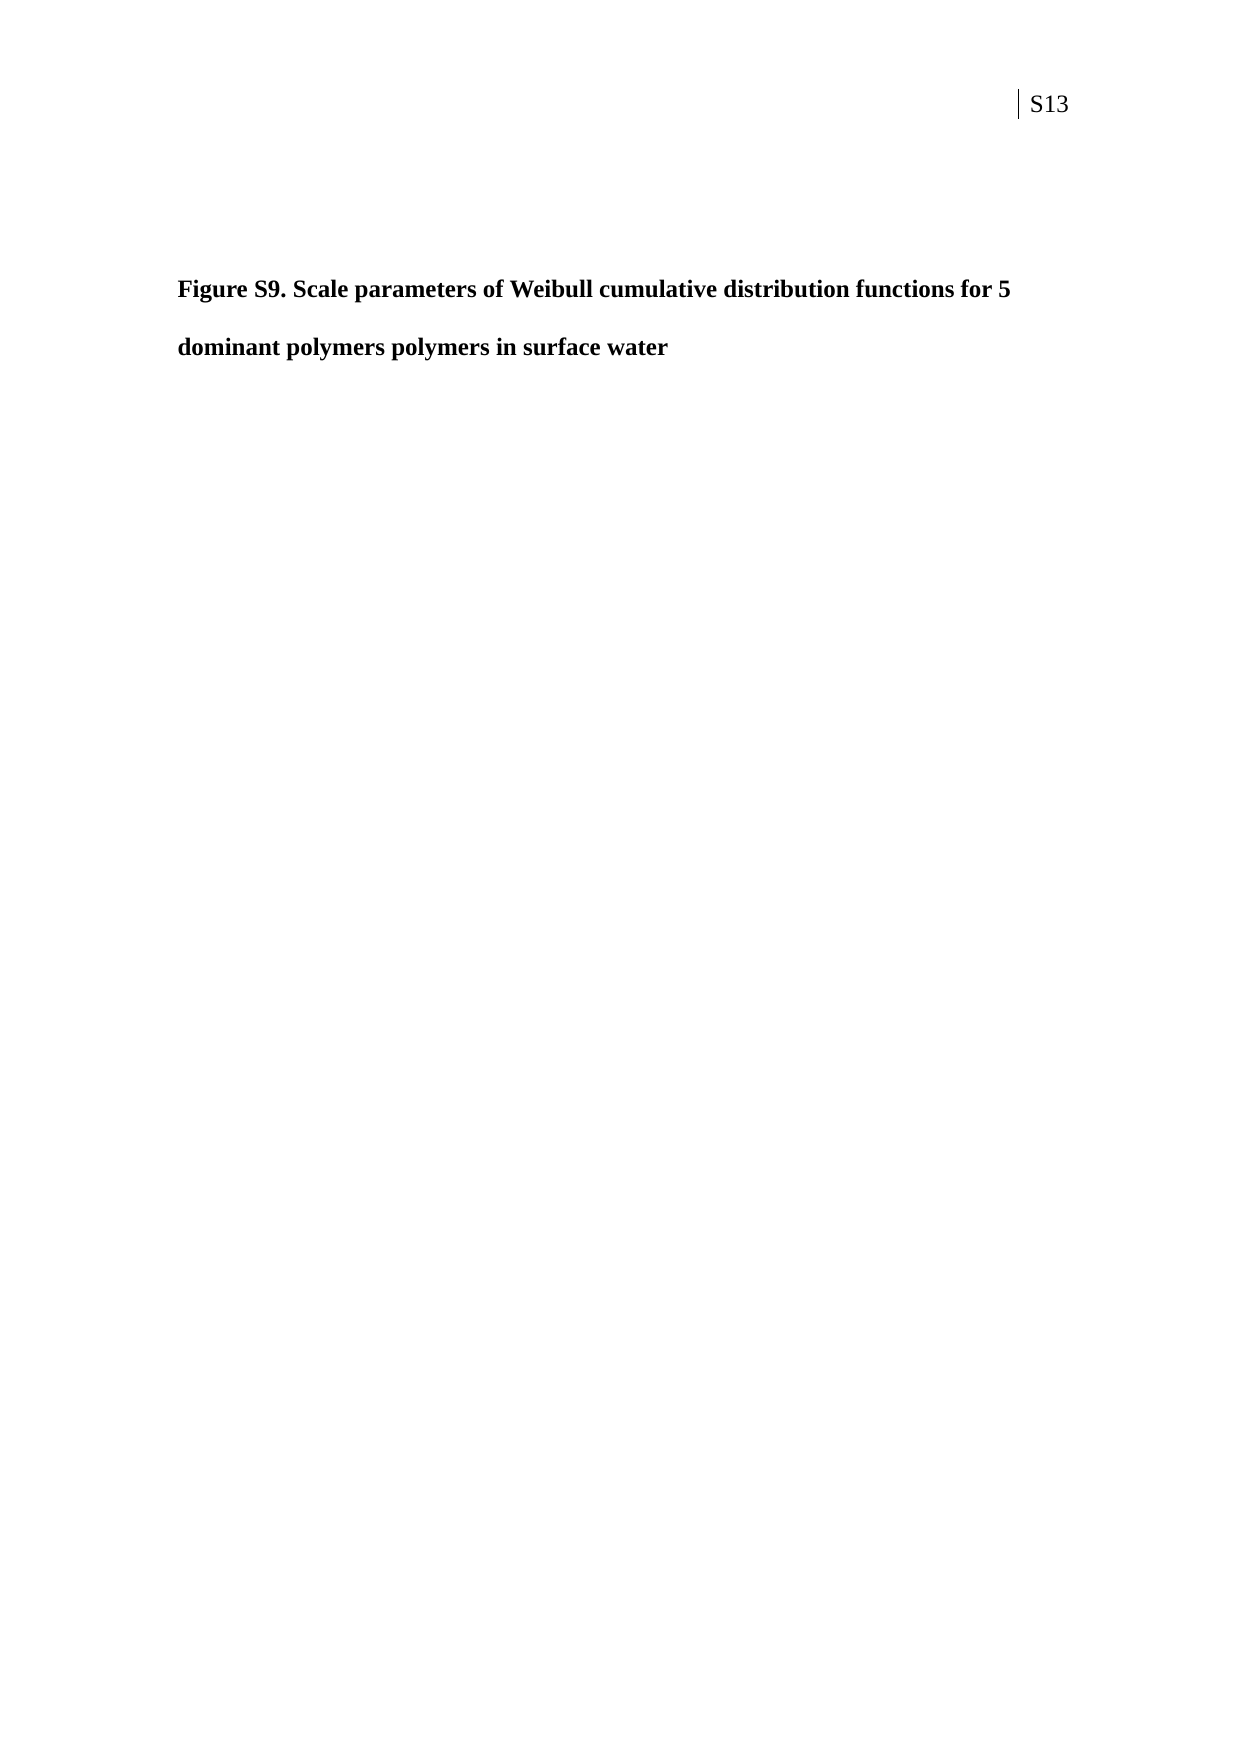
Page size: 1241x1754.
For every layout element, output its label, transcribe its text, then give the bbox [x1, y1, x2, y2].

text Figure S9. Scale parameters of Weibull cumulative distribution functions for 5 dominant polymers polymers in surface water [177, 274, 1063, 361]
